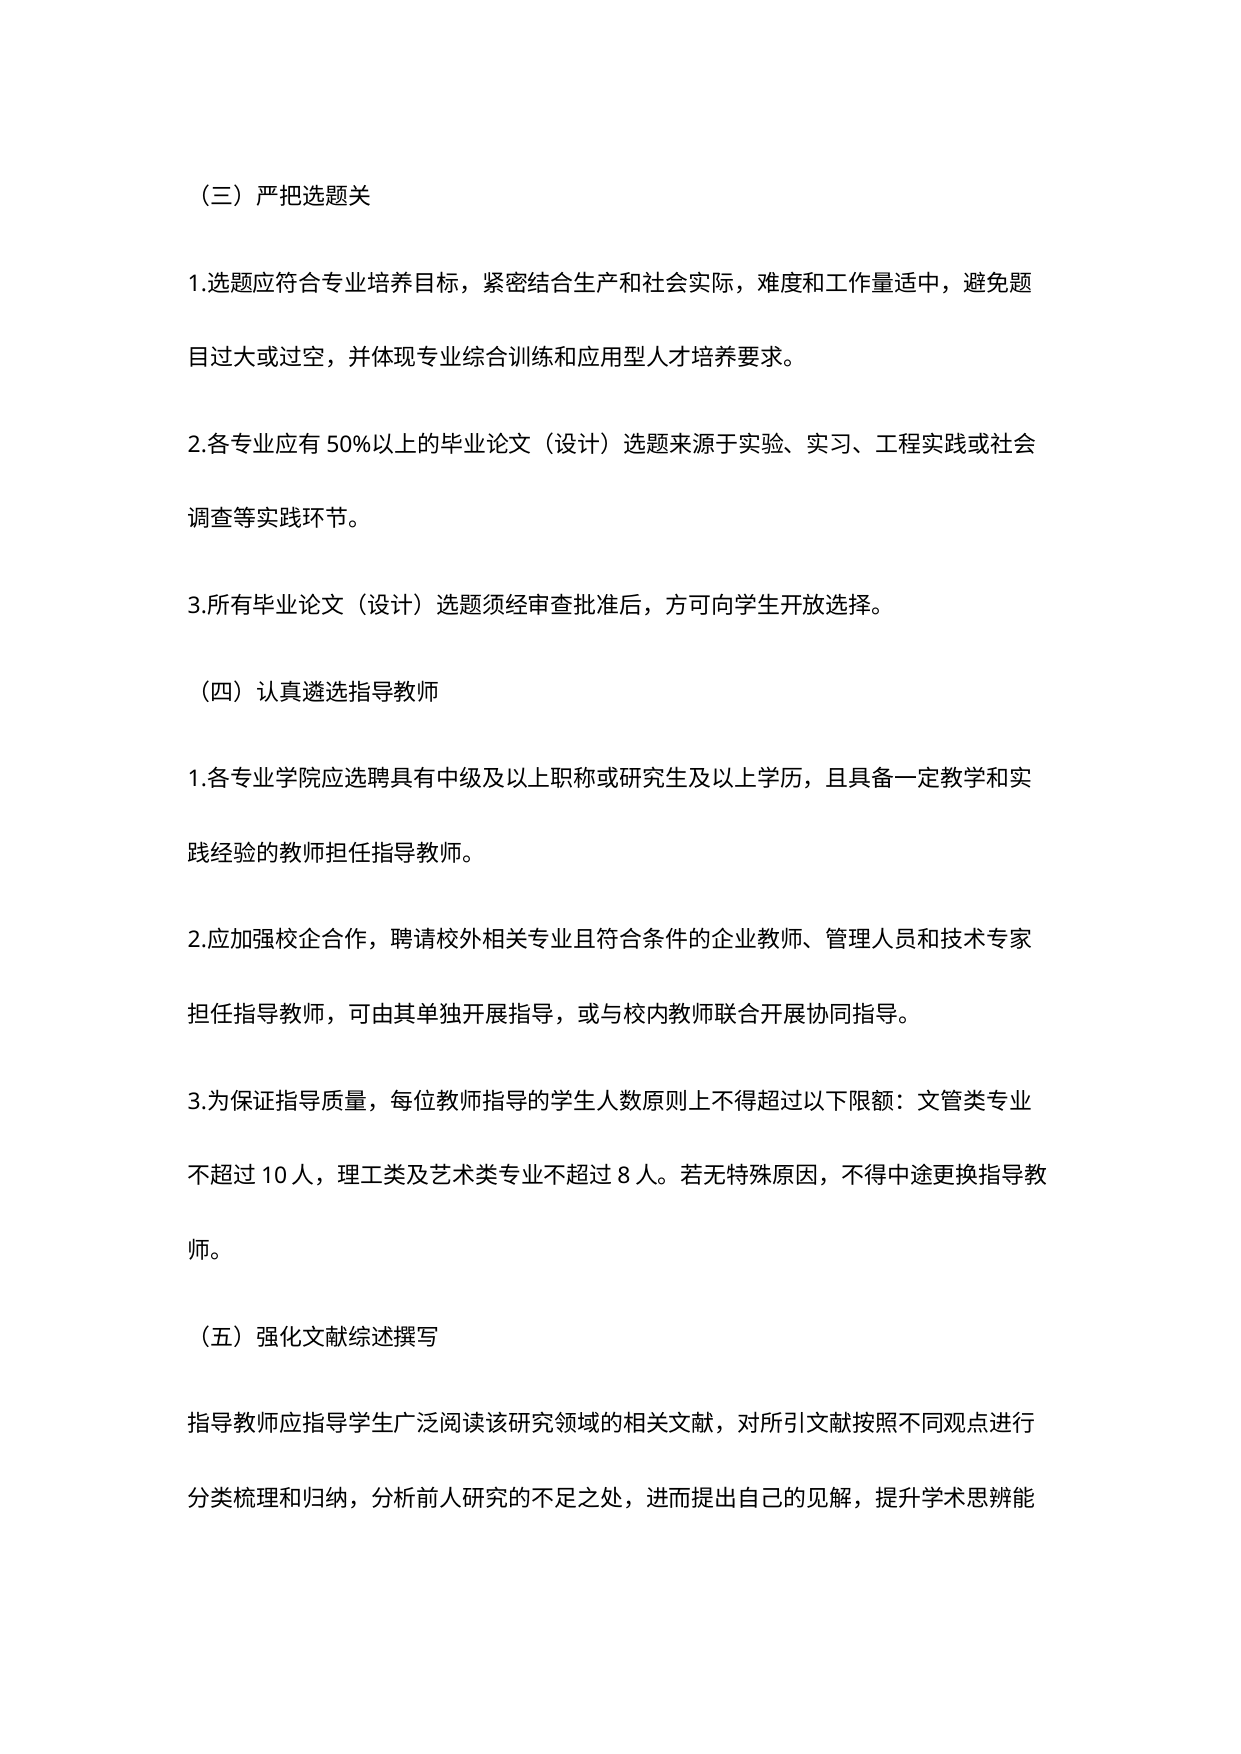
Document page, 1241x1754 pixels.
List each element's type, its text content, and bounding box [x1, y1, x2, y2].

text （三）严把选题关 [187, 162, 1053, 227]
text （四）认真遴选指导教师 [187, 658, 1053, 723]
text 2.各专业应有50%以上的毕业论文（设计）选题来源于实验、实习、工程实践或社会调查等实践环节。 [187, 410, 1053, 549]
text （五）强化文献综述撰写 [187, 1303, 1053, 1368]
text 3.所有毕业论文（设计）选题须经审查批准后，方可向学生开放选择。 [187, 571, 1053, 636]
text 1.选题应符合专业培养目标，紧密结合生产和社会实际，难度和工作量适中，避免题目过大或过空，并体现专业综合训练和应用型人才培养要求。 [187, 248, 1053, 388]
text 2.应加强校企合作，聘请校外相关专业且符合条件的企业教师、管理人员和技术专家担任指导教师，可由其单独开展指导，或与校内教师联合开展协同指导。 [187, 906, 1053, 1045]
text 3.为保证指导质量，每位教师指导的学生人数原则上不得超过以下限额：文管类专业不超过10人，理工类及艺术类专业不超过8人。若无特殊原因，不得中途更换指导教师。 [187, 1067, 1053, 1281]
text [187, 1389, 1053, 1529]
text 1.各专业学院应选聘具有中级及以上职称或研究生及以上学历，且具备一定教学和实践经验的教师担任指导教师。 [187, 744, 1053, 884]
